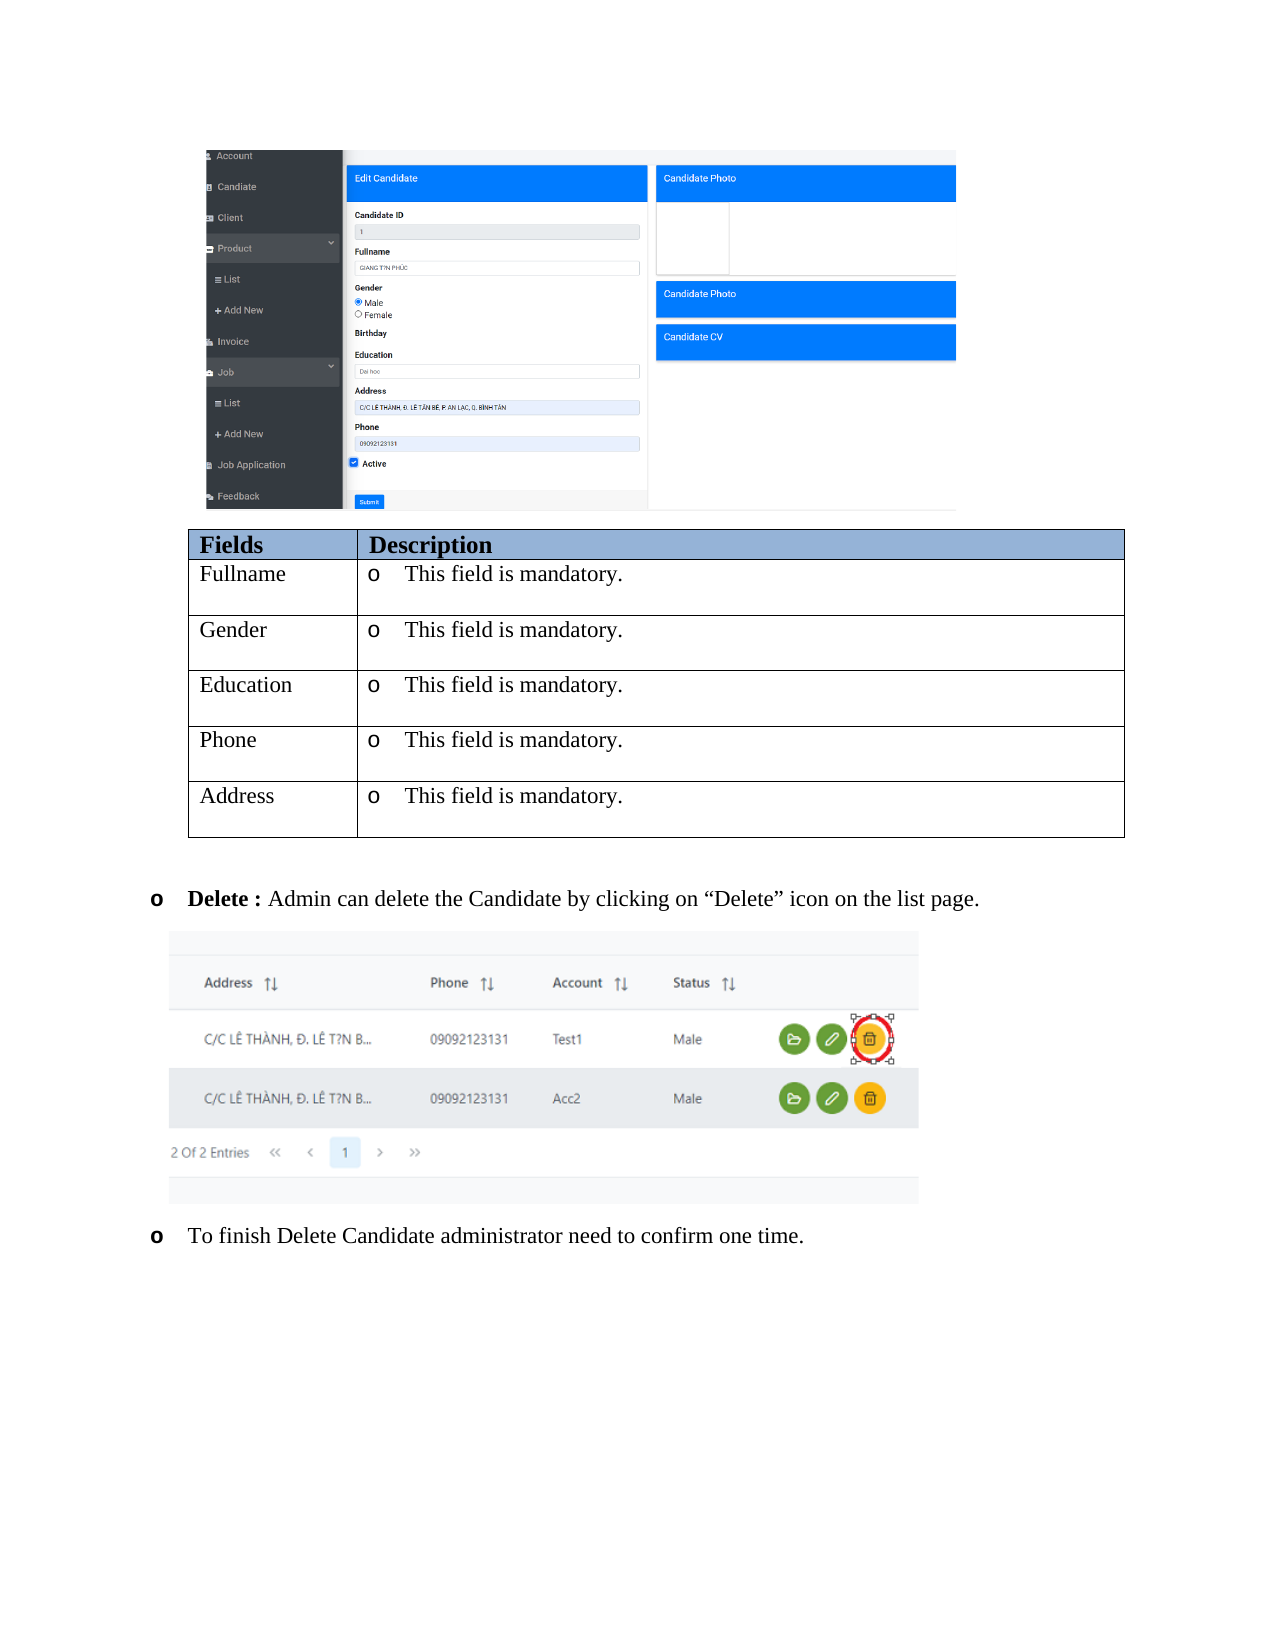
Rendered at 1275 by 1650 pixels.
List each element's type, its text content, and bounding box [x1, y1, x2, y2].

table_header Fields [189, 530, 357, 559]
list Delete : Admin can delete the Candidate by clicking on “Delete” icon on the list page. [150, 885, 1125, 913]
table_header Description [358, 530, 1124, 559]
table_cell Address [189, 782, 357, 837]
table_cell This field is mandatory. [358, 782, 1124, 837]
list To finish Delete Candidate administrator need to confirm one time. [150, 1222, 1125, 1250]
table_cell Phone [189, 727, 357, 781]
table_cell Gender [189, 616, 357, 670]
table_cell This field is mandatory. [358, 727, 1124, 781]
table_cell This field is mandatory. [358, 616, 1124, 670]
table_cell This field is mandatory. [358, 671, 1124, 726]
table_cell Education [189, 671, 357, 726]
table_cell Fullname [189, 560, 357, 615]
table_cell This field is mandatory. [358, 560, 1124, 615]
